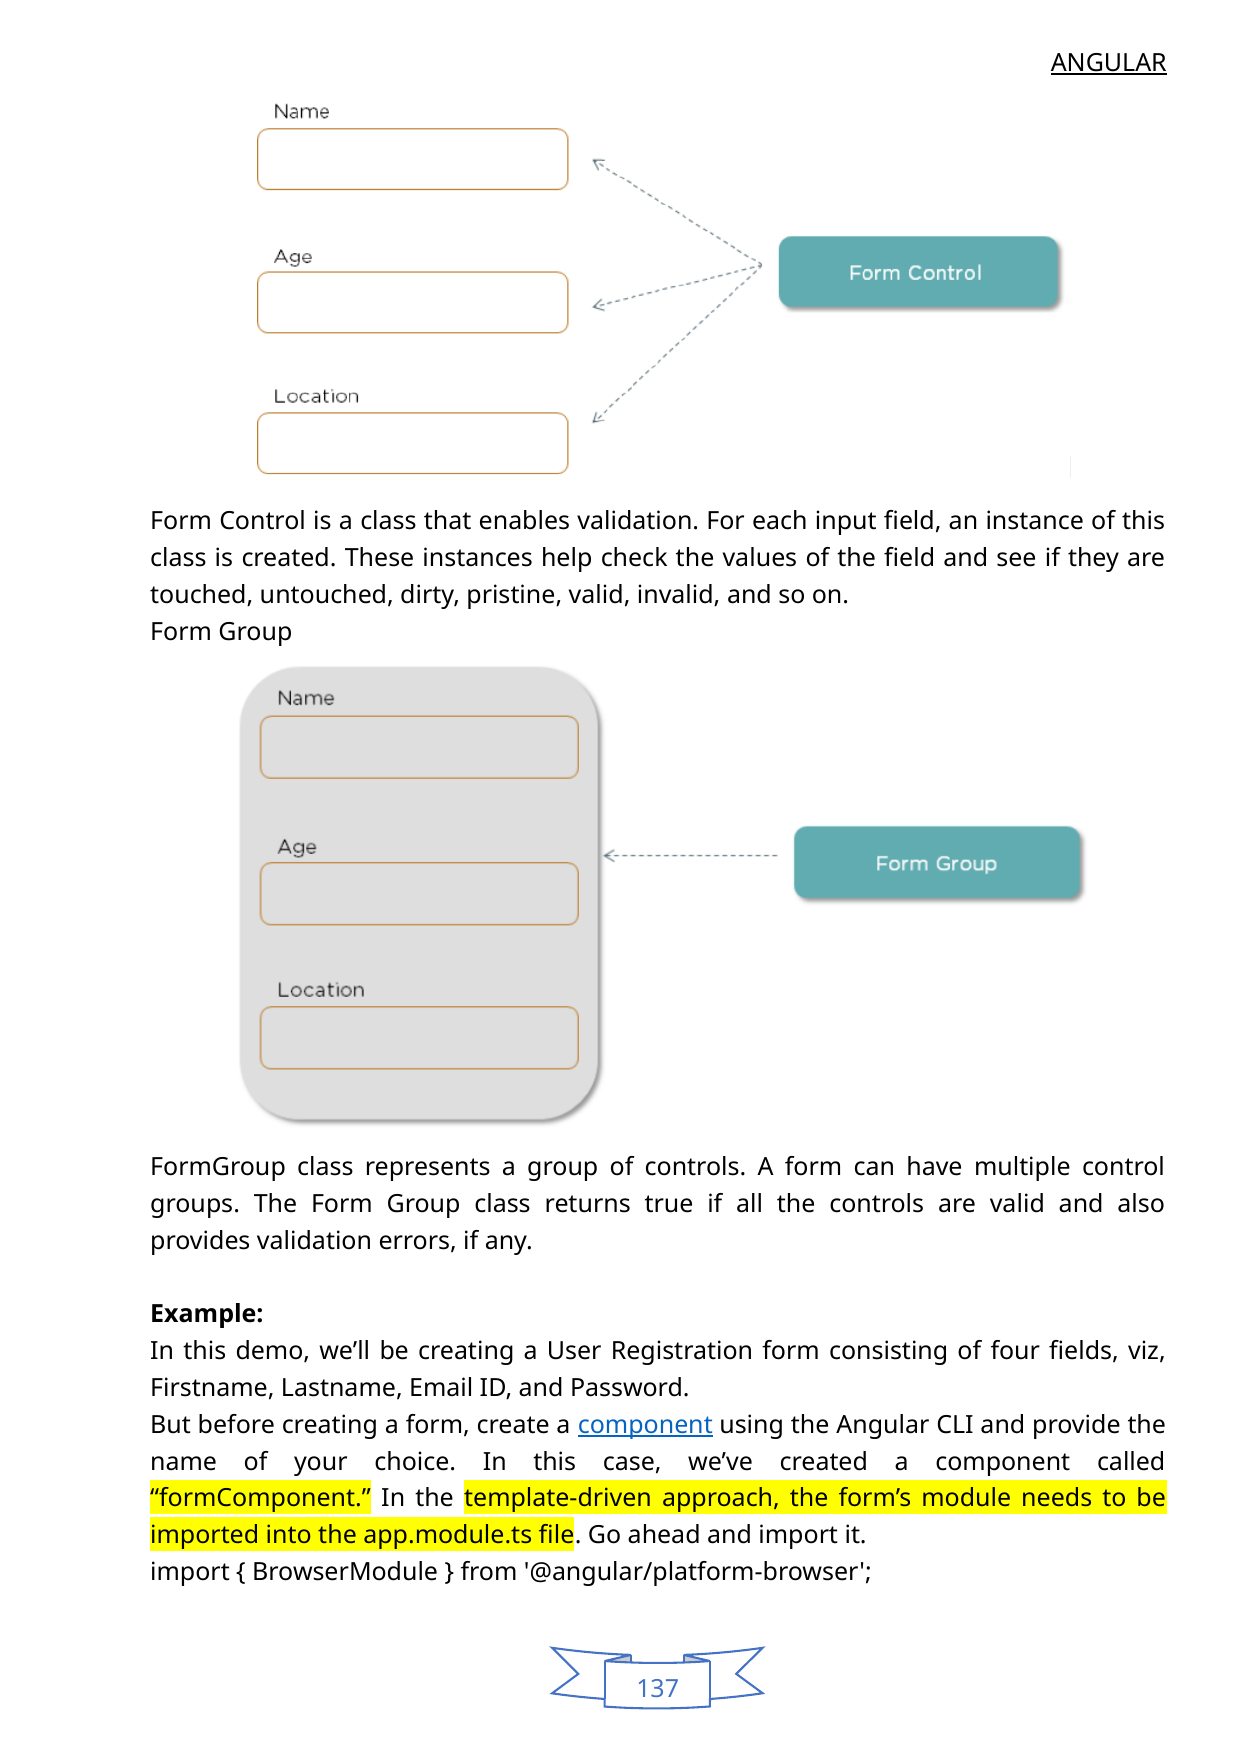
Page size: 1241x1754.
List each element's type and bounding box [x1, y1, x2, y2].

picture [219, 650, 1097, 1147]
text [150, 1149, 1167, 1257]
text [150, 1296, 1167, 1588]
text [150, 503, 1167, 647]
picture [246, 97, 1071, 501]
